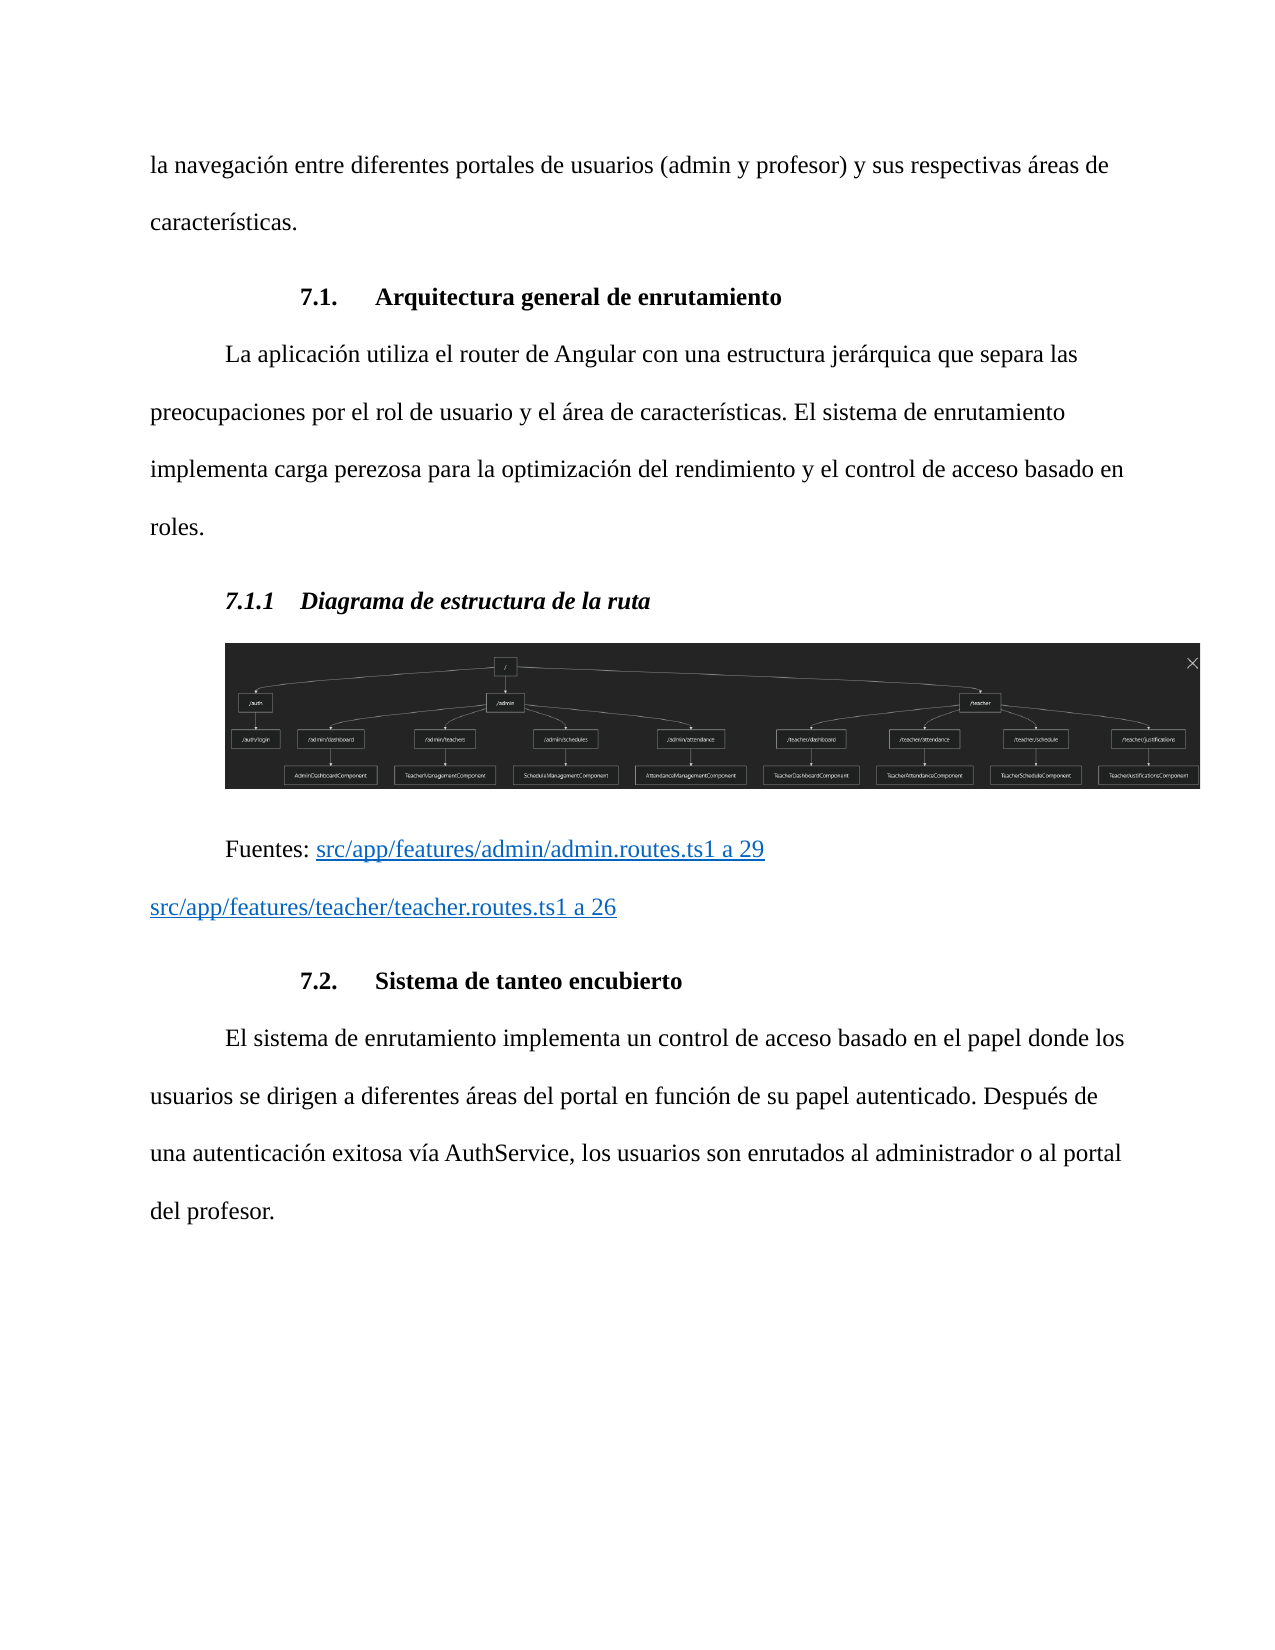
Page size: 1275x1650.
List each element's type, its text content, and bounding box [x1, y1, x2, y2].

subtitle Arquitectura general de enrutamiento [225, 282, 1125, 310]
subtitle Sistema de tanteo encubierto [225, 966, 1125, 994]
subtitle Diagrama de estructura de la ruta [225, 586, 1125, 614]
picture [225, 643, 1200, 789]
text La aplicación utiliza el router de Angular con una estructura jerárquica que separa las preocupaciones por el rol de usuario y el área de características. El sistema de enrutamiento implementa carga perezosa para la optimización del rendimiento y el control de acceso basado en roles. [150, 339, 1125, 540]
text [150, 150, 1125, 236]
text El sistema de enrutamiento implementa un control de acceso basado en el papel donde los usuarios se dirigen a diferentes áreas del portal en función de su papel autenticado. Después de una autenticación exitosa vía AuthService, los usuarios son enrutados al administrador o al portal del profesor. [150, 1023, 1125, 1224]
text Fuentes: src/app/features/admin/admin.routes.ts1 a 29 src/app/features/teacher/teacher.routes.ts1 a 26 [150, 834, 1125, 920]
